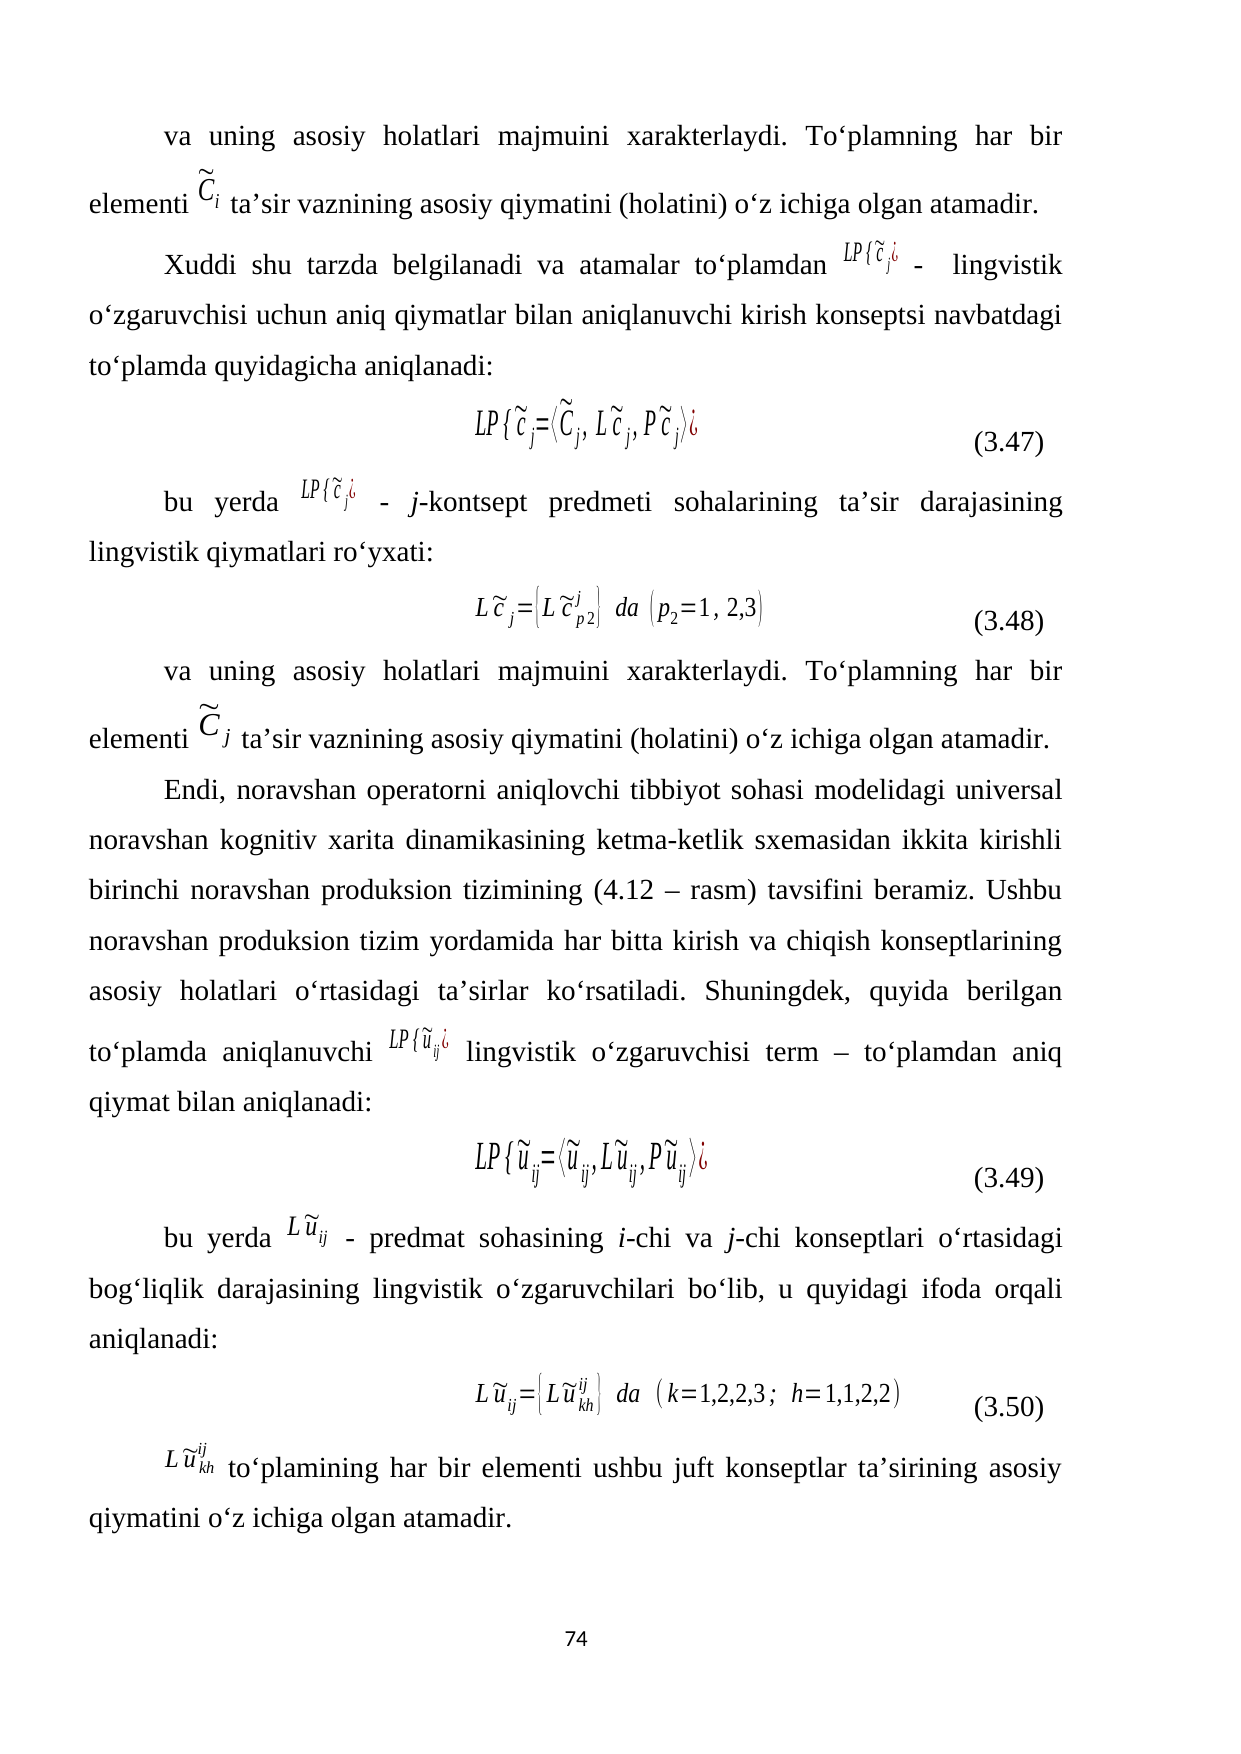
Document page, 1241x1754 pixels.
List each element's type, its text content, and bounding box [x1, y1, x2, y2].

text Endi, noravshan operatorni aniqlovchi tibbiyot sohasi modelidagi universal noravshan kognitiv xarita dinamikasining ketma-ketlik sxemasidan ikkita kirishli birinchi noravshan produksion tizimining (4.12 – rasm) tavsifini beramiz. Ushbu noravshan produksion tizim yordamida har bitta kirish va chiqish konseptlarining asosiy holatlari o‘rtasidagi ta’sirlar ko‘rsatiladi. Shuningdek, quyida berilgan to‘plamda aniqlanuvchi lingvistik o‘zgaruvchisi term – to‘plamdan aniq qiymat bilan aniqlanadi: [89, 772, 1063, 1117]
text (3.50) [89, 1372, 1063, 1423]
text bu yerda - j-kontsept predmeti sohalarining taʼsir darajasining lingvistik qiymatlari ro‘yxati: [89, 474, 1063, 568]
text (3.47) [89, 398, 1063, 457]
text bu yerda - predmat sohasining i-chi va j-chi konseptlari o‘rtasidagi bog‘liqlik darajasining lingvistik o‘zgaruvchilari bo‘lib, u quyidagi ifoda orqali aniqlanadi: [89, 1210, 1063, 1355]
text va uning asosiy holatlari majmuini xarakterlaydi. To‘plamning har bir elementi taʼsir vaznining asosiy qiymatini (holatini) o‘z ichiga olgan atamadir. [89, 118, 1063, 220]
text va uning asosiy holatlari majmuini xarakterlaydi. To‘plamning har bir elementi taʼsir vaznining asosiy qiymatini (holatini) o‘z ichiga olgan atamadir. [89, 653, 1063, 755]
text (3.49) [89, 1134, 1063, 1194]
text Xuddi shu tarzda belgilanadi va atamalar to‘plamdan - lingvistik o‘zgaruvchisi uchun aniq qiymatlar bilan aniqlanuvchi kirish konseptsi navbatdagi to‘plamda quyidagicha aniqlanadi: [89, 237, 1063, 381]
text (3.48) [89, 585, 1063, 636]
text to‘plamining har bir elementi ushbu juft konseptlar taʼsirining asosiy qiymatini o‘z ichiga olgan atamadir. [89, 1440, 1063, 1534]
